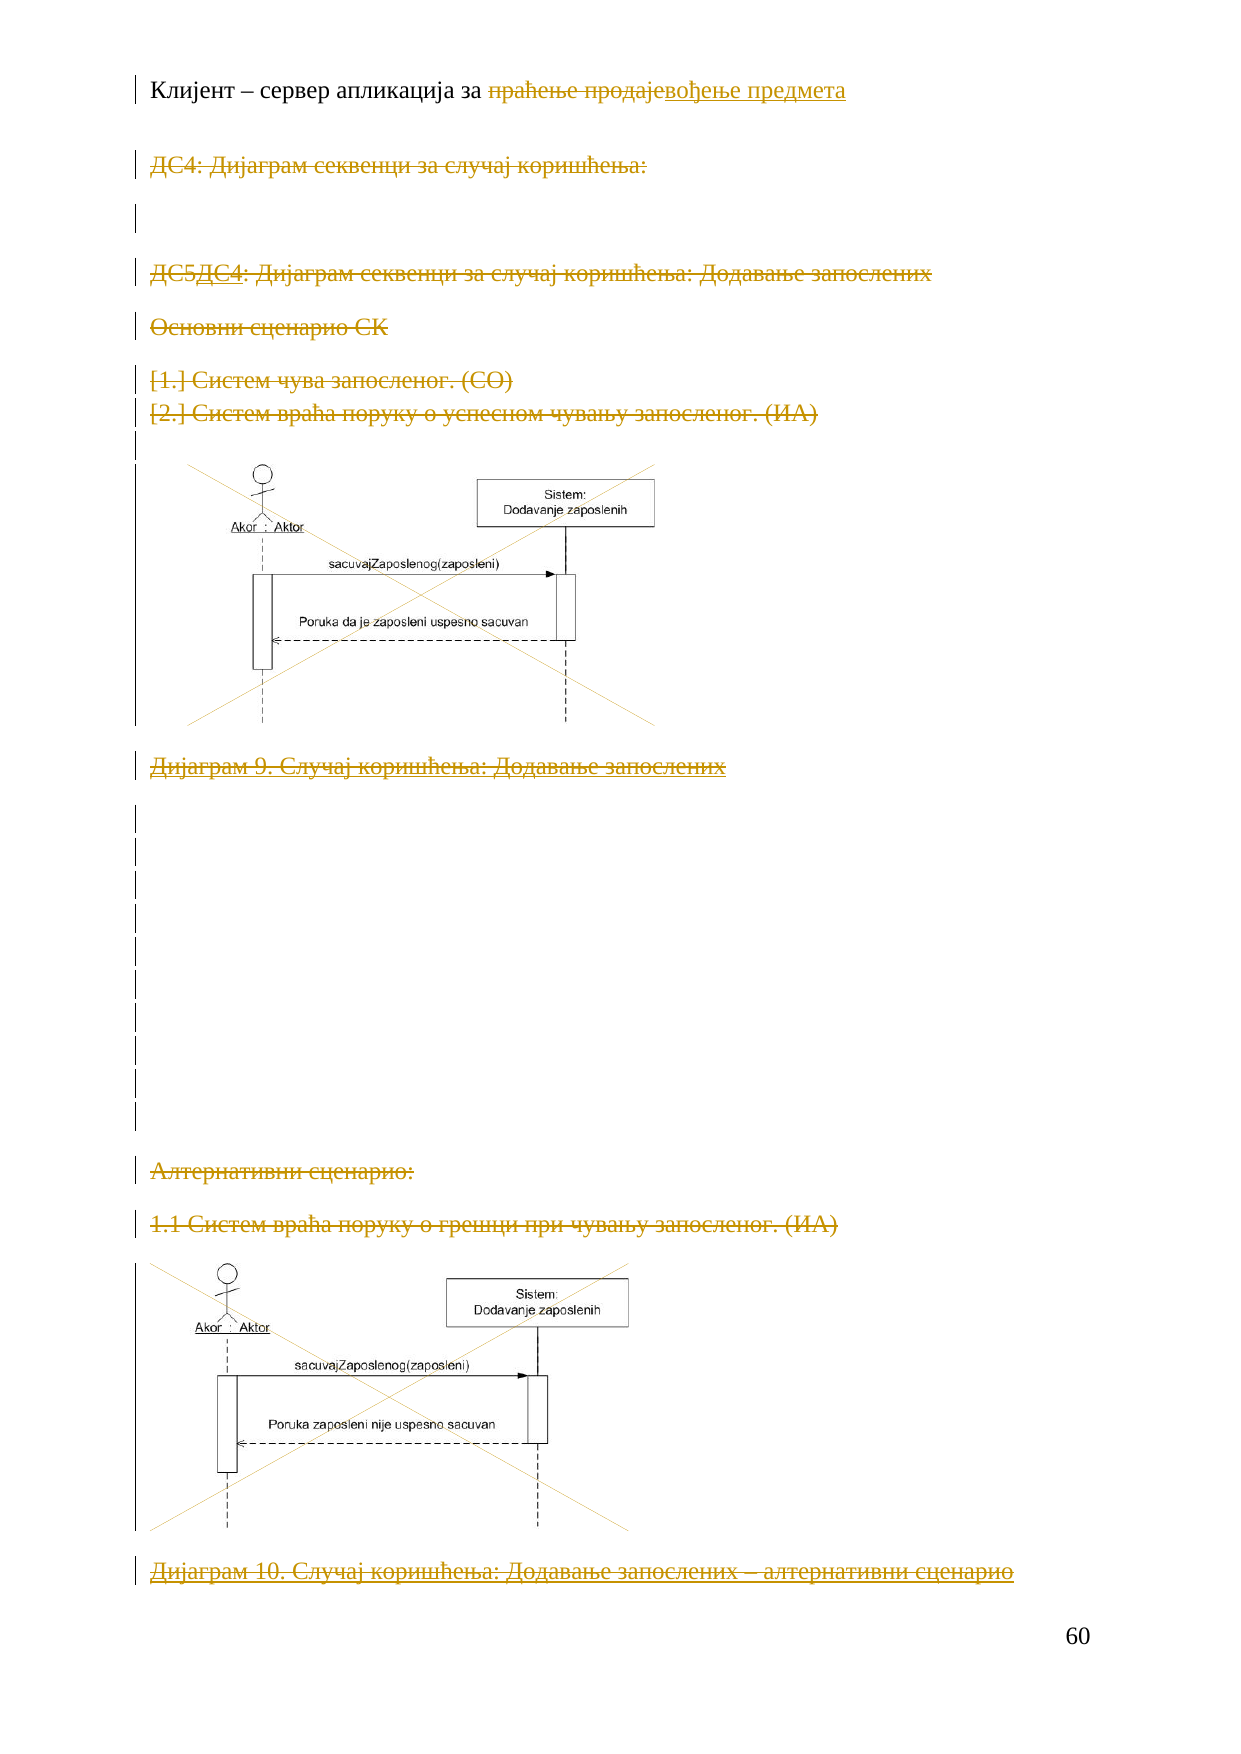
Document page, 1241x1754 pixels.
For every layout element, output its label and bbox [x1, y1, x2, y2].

picture [423, 465, 655, 725]
picture [391, 1264, 629, 1530]
picture [152, 1398, 626, 1531]
picture [187, 465, 419, 725]
picture [152, 1263, 627, 1396]
picture [150, 1265, 387, 1530]
picture [189, 596, 653, 726]
picture [189, 464, 653, 594]
